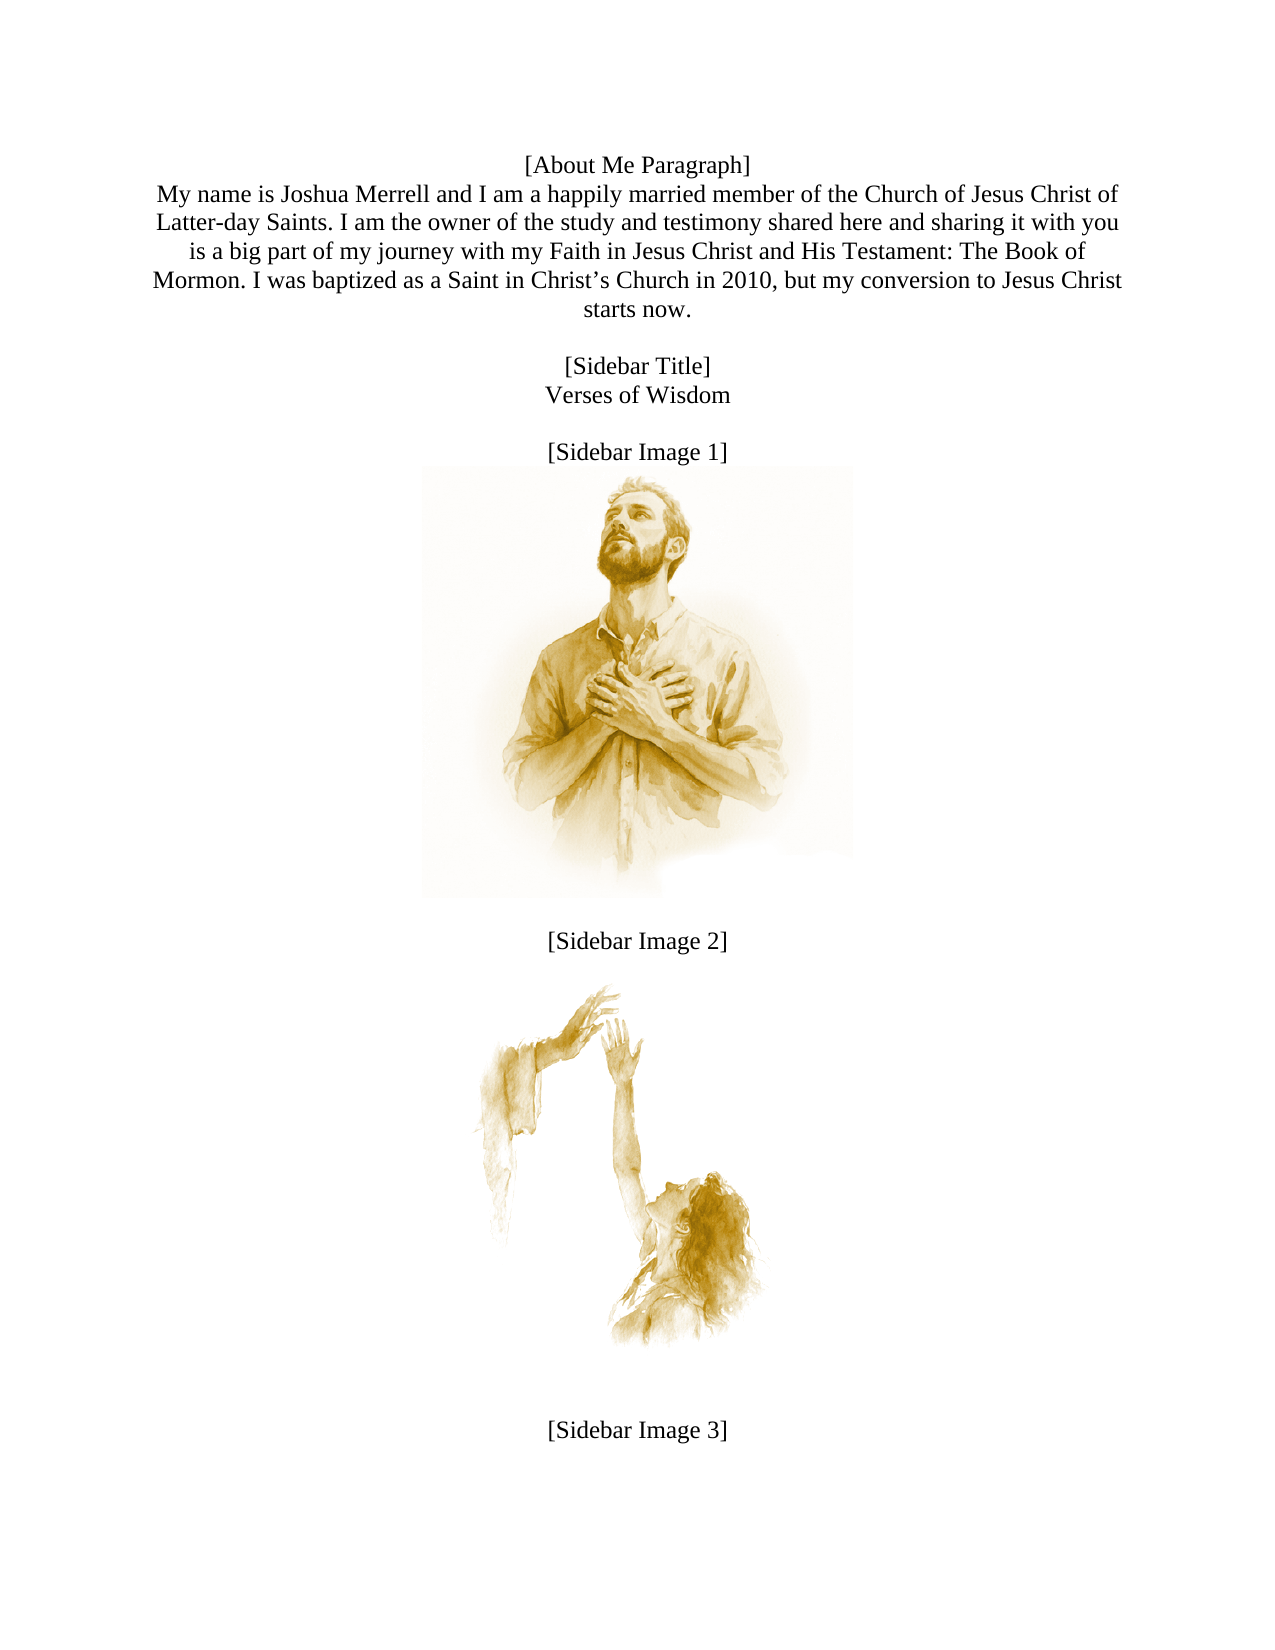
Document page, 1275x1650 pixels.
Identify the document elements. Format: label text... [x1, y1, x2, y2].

picture [421, 955, 854, 1387]
text [About Me Paragraph] [150, 150, 1125, 179]
picture [421, 466, 854, 898]
text [Sidebar Image 3] [150, 1415, 1125, 1444]
text [Sidebar Image 1] [150, 437, 1125, 466]
text Verses of Wisdom [150, 380, 1125, 409]
text [Sidebar Image 2] [150, 926, 1125, 955]
text My name is Joshua Merrell and I am a happily married member of the Church of Jesus Christ of Latter-day Saints. I am the owner of the study and testimony shared here and sharing it with you is a big part of my journey with my Faith in Jesus Christ and His Testament: The Book of Mormon. I was baptized as a Saint in Christ’s Church in 2010, but my conversion to Jesus Christ starts now. [150, 179, 1125, 322]
text [Sidebar Title] [150, 351, 1125, 380]
